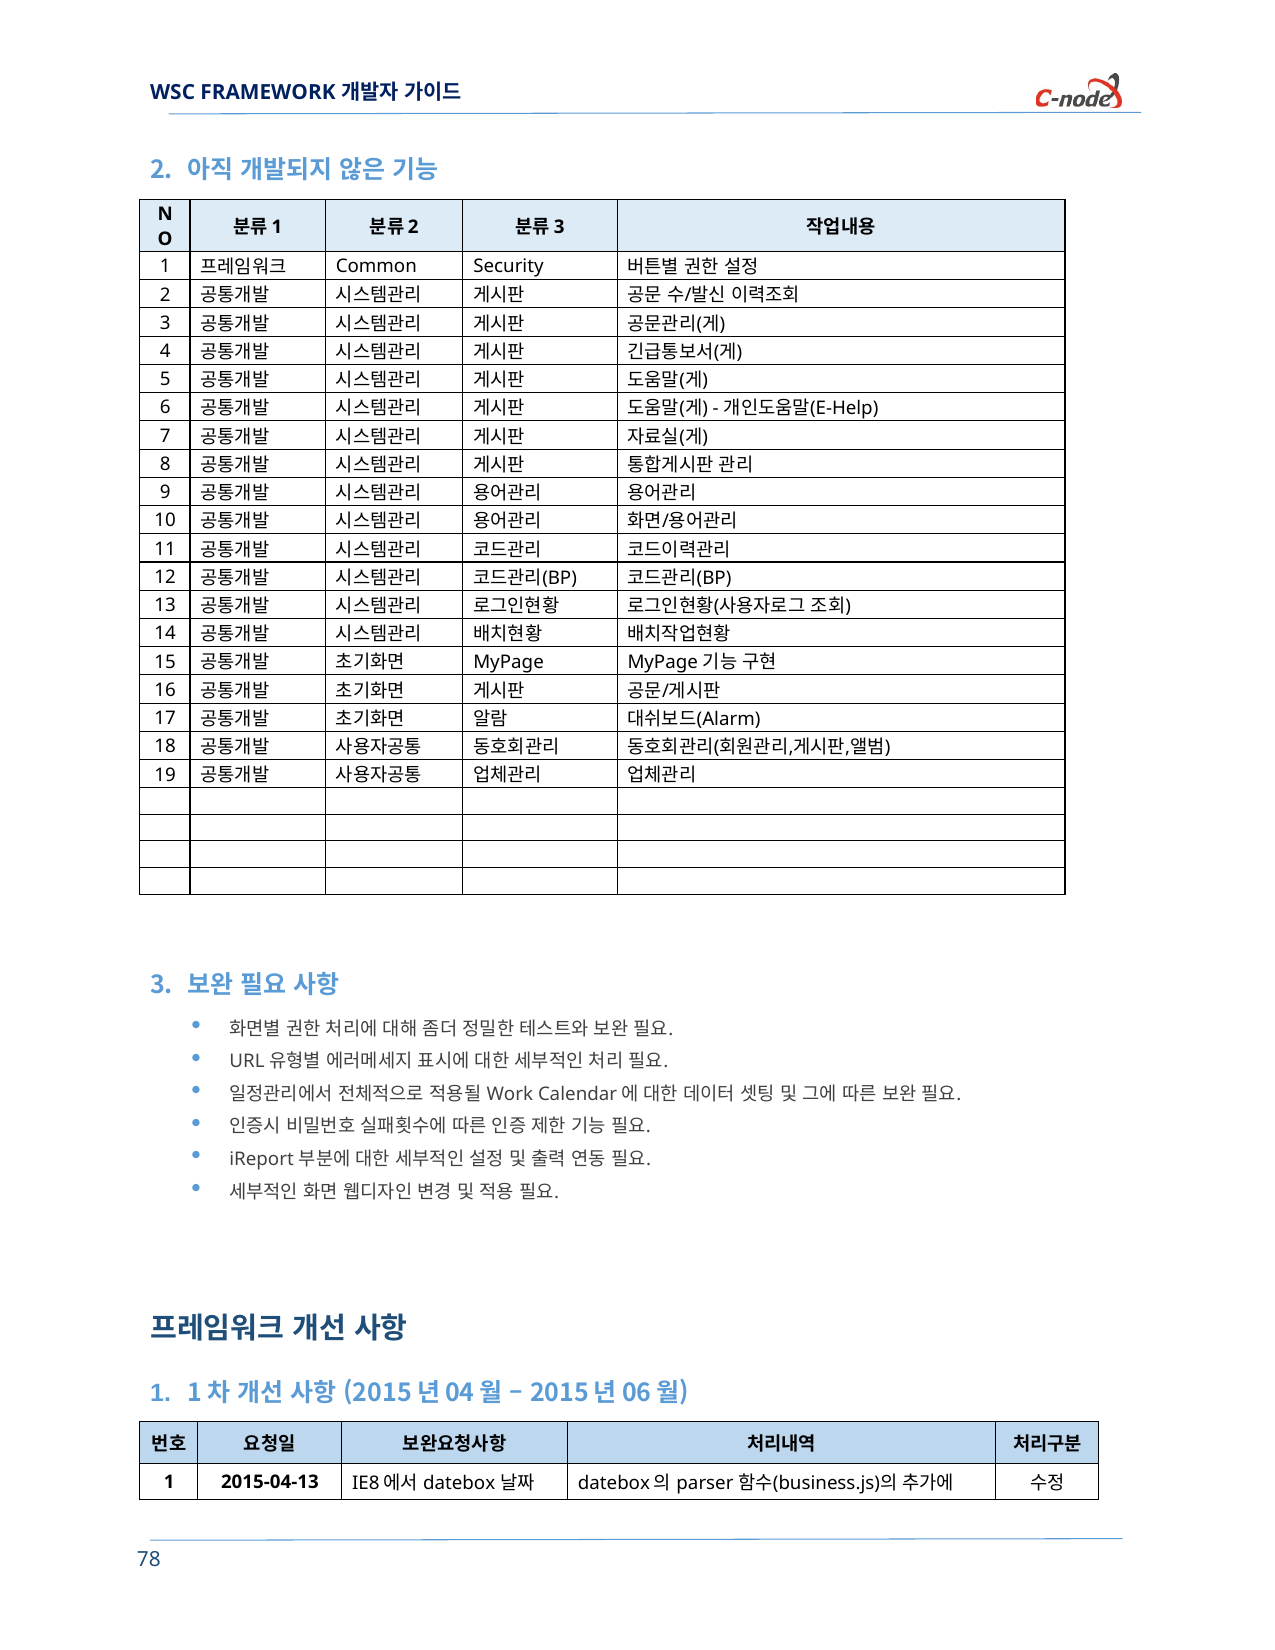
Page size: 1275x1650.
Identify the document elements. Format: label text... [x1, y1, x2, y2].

table_cell 화면/용어관리 [618, 506, 1064, 533]
table_cell 게시판 [463, 280, 617, 307]
table_cell 수정 [996, 1464, 1098, 1499]
table_cell 대쉬보드(Alarm) [618, 704, 1064, 731]
table_cell 게시판 [463, 450, 617, 477]
table_cell [618, 815, 1064, 840]
table_cell 용어관리 [463, 478, 617, 505]
table_cell 사용자공통 [326, 732, 462, 759]
table_cell Security [463, 252, 617, 279]
table_cell 9 [140, 478, 189, 505]
table_cell 자료실(게) [618, 421, 1064, 448]
subtitle 아직 개발되지 않은 기능 [150, 150, 1125, 186]
table_cell 시스템관리 [326, 563, 462, 589]
table_cell 시스템관리 [326, 308, 462, 336]
table_cell 2015-04-13 [198, 1464, 341, 1499]
table_cell [191, 868, 325, 893]
table_cell 코드관리 [463, 534, 617, 561]
table_header NO [140, 200, 189, 251]
table_cell [191, 815, 325, 840]
table_cell 공통개발 [191, 675, 325, 702]
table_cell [568, 1464, 995, 1499]
table_cell 시스템관리 [326, 506, 462, 533]
table_cell [463, 788, 617, 814]
table_cell 공통개발 [191, 534, 325, 561]
table_cell 시스템관리 [326, 619, 462, 646]
table_cell 시스템관리 [326, 280, 462, 307]
table_cell 공통개발 [191, 647, 325, 674]
table_cell [326, 841, 462, 867]
table_cell 게시판 [463, 393, 617, 420]
table_cell 시스템관리 [326, 534, 462, 561]
table_cell 공통개발 [191, 337, 325, 364]
table_cell 시스템관리 [326, 450, 462, 477]
table_cell 도움말(게) [618, 365, 1064, 392]
subtitle 1차 개선 사항 (2015년04월 – 2015년06월) [150, 1372, 1125, 1408]
table_cell 알람 [463, 704, 617, 731]
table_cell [342, 1464, 567, 1499]
table_cell 초기화면 [326, 675, 462, 702]
table_cell MyPage 기능 구현 [618, 647, 1064, 674]
table_cell [191, 841, 325, 867]
table_cell 시스템관리 [326, 337, 462, 364]
table_cell 공통개발 [191, 732, 325, 759]
table_cell 사용자공통 [326, 760, 462, 787]
list 화면별 권한 처리에 대해 좀더 정밀한 테스트와 보완 필요. [192, 1013, 1125, 1041]
table_header 작업내용 [618, 200, 1064, 251]
table_header 분류1 [191, 200, 325, 251]
table_cell 공통개발 [191, 760, 325, 787]
table_cell 코드이력관리 [618, 534, 1064, 561]
table_cell [326, 788, 462, 814]
table_cell 배치현황 [463, 619, 617, 646]
table_cell 공문/게시판 [618, 675, 1064, 702]
table_cell 공통개발 [191, 619, 325, 646]
table_cell [618, 841, 1064, 867]
table_cell 공통개발 [191, 365, 325, 392]
table_cell 시스템관리 [326, 478, 462, 505]
table_cell [618, 868, 1064, 893]
table_cell 초기화면 [326, 704, 462, 731]
list iReport 부분에 대한 세부적인 설정 및 출력 연동 필요. [192, 1144, 1125, 1171]
table_cell 7 [140, 421, 189, 448]
table_cell 코드관리(BP) [618, 563, 1064, 589]
table_cell 공통개발 [191, 563, 325, 589]
table_cell 초기화면 [326, 647, 462, 674]
table_cell 1 [140, 252, 189, 279]
table_cell 10 [140, 506, 189, 533]
table_cell [463, 868, 617, 893]
table_cell 16 [140, 675, 189, 702]
table_cell MyPage [463, 647, 617, 674]
table_cell 15 [140, 647, 189, 674]
table_cell 13 [140, 591, 189, 618]
table_cell [140, 841, 189, 867]
table_header 분류3 [463, 200, 617, 251]
table_cell 6 [140, 393, 189, 420]
table_cell [326, 868, 462, 893]
table_cell 공통개발 [191, 450, 325, 477]
table_cell 도움말(게) - 개인도움말(E-Help) [618, 393, 1064, 420]
table_cell 공통개발 [191, 393, 325, 420]
table_cell 11 [140, 534, 189, 561]
table_cell [140, 788, 189, 814]
table_cell 긴급통보서(게) [618, 337, 1064, 364]
table_cell 12 [140, 563, 189, 589]
table_cell 17 [140, 704, 189, 731]
table_cell [463, 841, 617, 867]
table_cell [463, 815, 617, 840]
table_cell [191, 788, 325, 814]
table_cell 동호회관리 [463, 732, 617, 759]
table_cell 공문관리(게) [618, 308, 1064, 336]
table_cell 코드관리(BP) [463, 563, 617, 589]
table_cell 게시판 [463, 421, 617, 448]
table_cell 시스템관리 [326, 591, 462, 618]
table_header 보완요청사항 [342, 1422, 567, 1463]
table_cell 로그인현황 [463, 591, 617, 618]
table_cell 18 [140, 732, 189, 759]
subtitle 보완 필요 사항 [150, 964, 1125, 1001]
table_cell 19 [140, 760, 189, 787]
picture [1036, 73, 1122, 108]
table_cell [140, 868, 189, 893]
table_cell 공통개발 [191, 421, 325, 448]
list 인증시 비밀번호 실패횟수에 따른 인증 제한 기능 필요. [192, 1111, 1125, 1138]
table_cell 시스템관리 [326, 421, 462, 448]
table_cell 1 [140, 1464, 197, 1499]
table_cell 게시판 [463, 675, 617, 702]
table_cell 용어관리 [463, 506, 617, 533]
table_cell 게시판 [463, 365, 617, 392]
table_cell 공통개발 [191, 308, 325, 336]
table_cell 공통개발 [191, 704, 325, 731]
table_cell [326, 815, 462, 840]
table_cell 시스템관리 [326, 393, 462, 420]
subtitle 프레임워크 개선 사항 [150, 1305, 1125, 1347]
table_cell 공통개발 [191, 506, 325, 533]
table_cell 프레임워크 [191, 252, 325, 279]
table_cell 용어관리 [618, 478, 1064, 505]
table_cell 공문 수/발신 이력조회 [618, 280, 1064, 307]
table_cell 3 [140, 308, 189, 336]
list 세부적인 화면 웹디자인 변경 및 적용 필요. [192, 1176, 1125, 1203]
table_cell 동호회관리(회원관리,게시판,앨범) [618, 732, 1064, 759]
list URL 유형별 에러메세지 표시에 대한 세부적인 처리 필요. [192, 1046, 1125, 1073]
table_cell 공통개발 [191, 591, 325, 618]
table_cell [618, 788, 1064, 814]
table_cell 업체관리 [618, 760, 1064, 787]
table_cell 로그인현황(사용자로그 조회) [618, 591, 1064, 618]
table_cell 게시판 [463, 308, 617, 336]
table_cell 배치작업현황 [618, 619, 1064, 646]
table_header 번호 [140, 1422, 197, 1463]
table_cell 4 [140, 337, 189, 364]
table_header 처리구분 [996, 1422, 1098, 1463]
table_cell Common [326, 252, 462, 279]
table_cell 5 [140, 365, 189, 392]
table_cell 시스템관리 [326, 365, 462, 392]
table_cell 8 [140, 450, 189, 477]
table_cell 14 [140, 619, 189, 646]
table_cell [140, 815, 189, 840]
table_cell 통합게시판 관리 [618, 450, 1064, 477]
list 일정관리에서 전체적으로 적용될 Work Calendar에 대한 데이터 셋팅 및 그에 따른 보완 필요. [192, 1078, 1125, 1106]
table_cell 공통개발 [191, 280, 325, 307]
table_header 요청일 [198, 1422, 341, 1463]
table_cell 업체관리 [463, 760, 617, 787]
table_header 처리내역 [568, 1422, 995, 1463]
table_cell 버튼별 권한 설정 [618, 252, 1064, 279]
table_cell 게시판 [463, 337, 617, 364]
table_cell 2 [140, 280, 189, 307]
table_header 분류2 [326, 200, 462, 251]
table_cell 공통개발 [191, 478, 325, 505]
